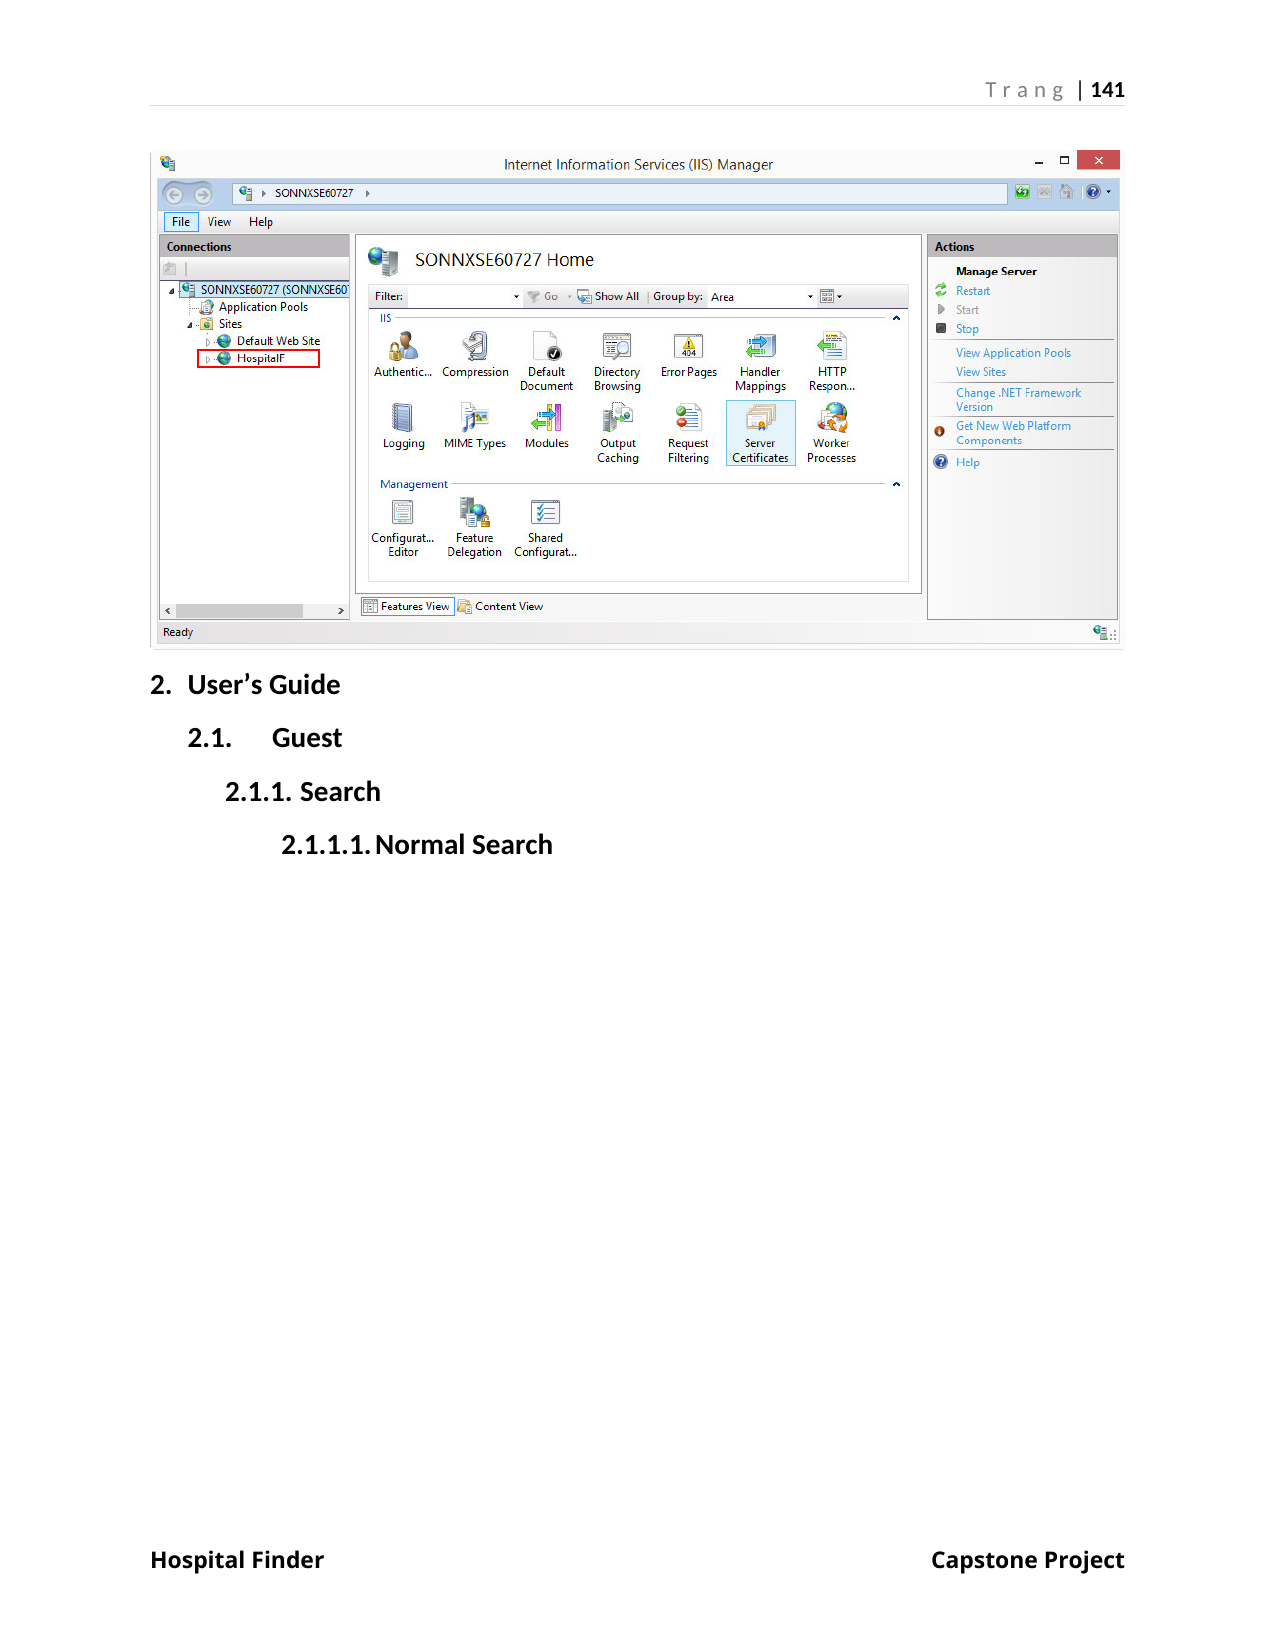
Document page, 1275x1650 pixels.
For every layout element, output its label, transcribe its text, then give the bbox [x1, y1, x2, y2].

list Search [225, 773, 1125, 808]
list User’s Guide [150, 666, 1125, 702]
picture [150, 150, 1125, 650]
list Normal Search [281, 826, 1125, 862]
list Guest [187, 719, 1125, 755]
